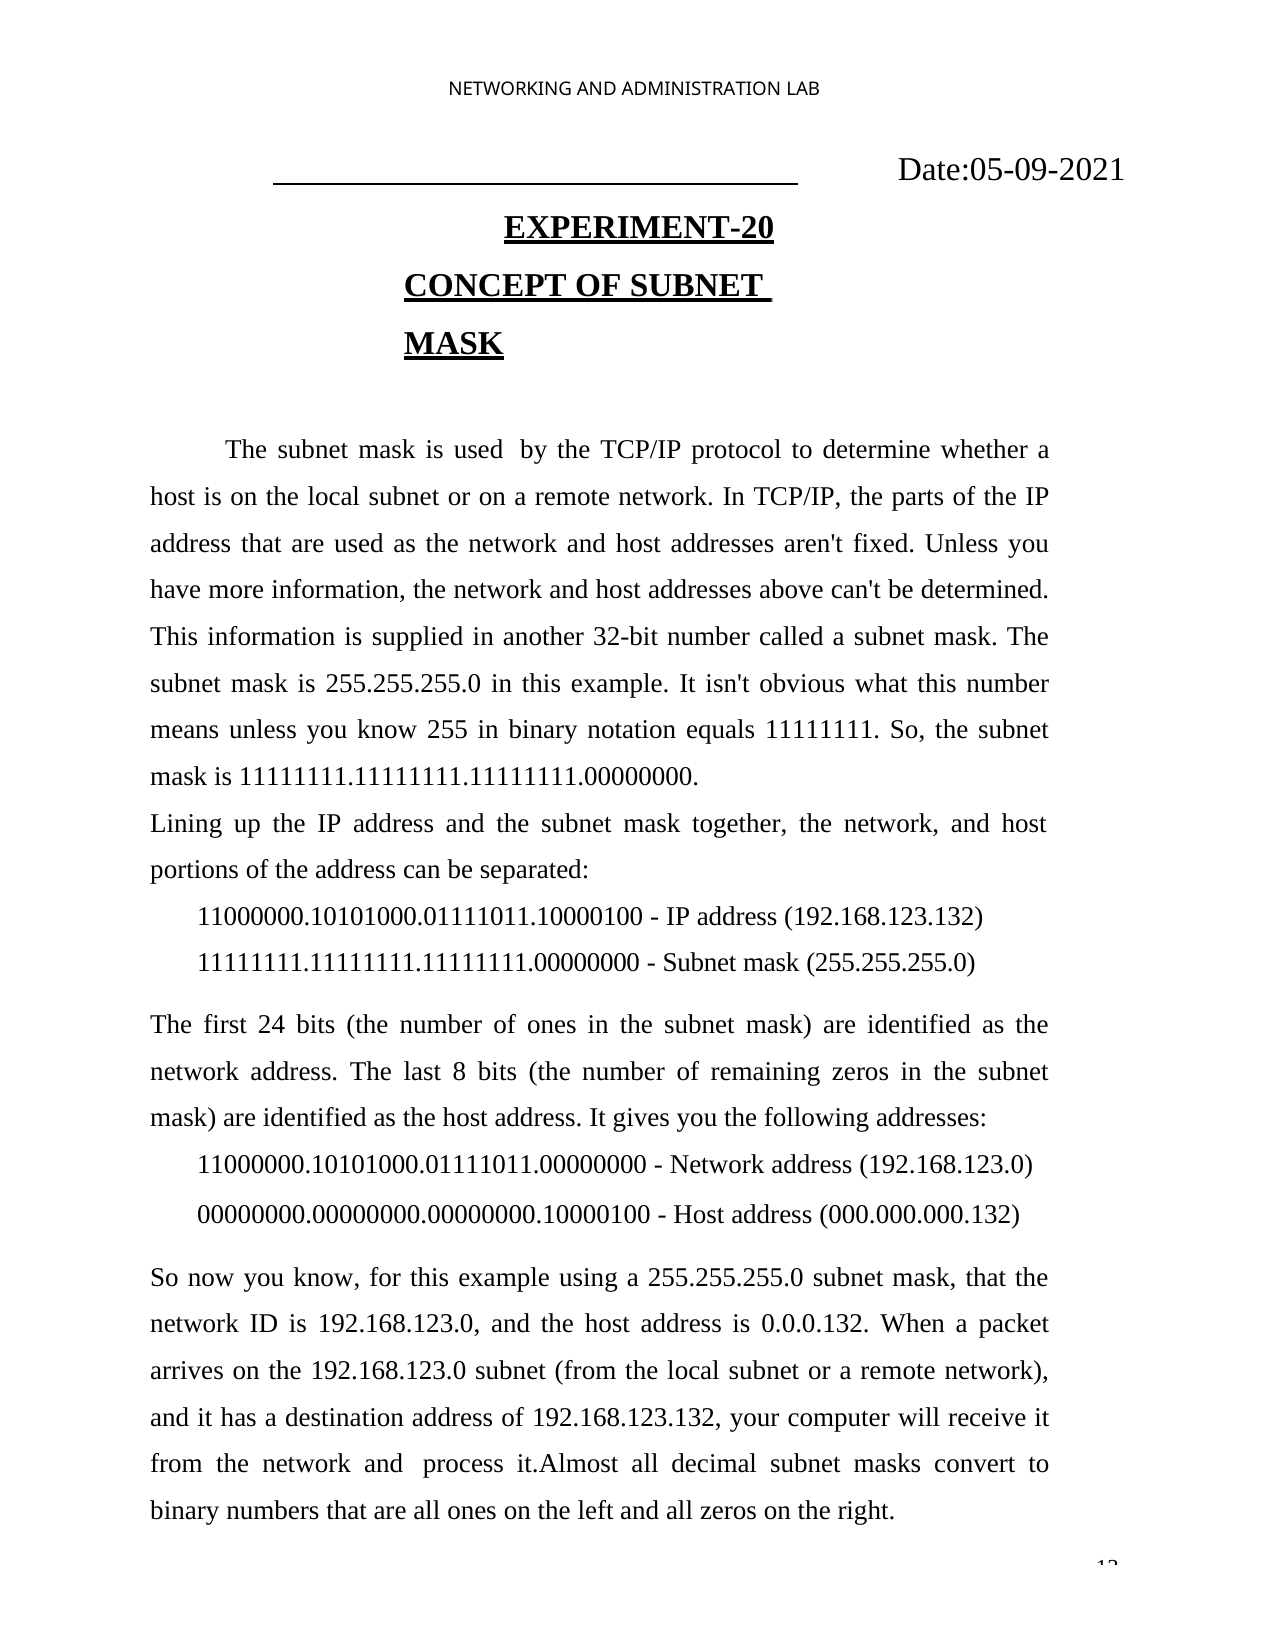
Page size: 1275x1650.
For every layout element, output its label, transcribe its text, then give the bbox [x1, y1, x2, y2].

text 11000000.10101000.01111011.10000100 - IP address (192.168.123.132) [197, 900, 1275, 931]
text 11000000.10101000.01111011.00000000 - Network address (192.168.123.0) [197, 1148, 1275, 1179]
subtitle EXPERIMENT-20 CONCEPT OF SUBNET MASK [404, 207, 869, 361]
text 11111111.11111111.11111111.00000000 - Subnet mask (255.255.255.0) [197, 946, 1275, 977]
text Lining up the IP address and the subnet mask together, the network, and host portions of the address can be separated: [150, 807, 1049, 885]
text The subnet mask is used by the TCP/IP protocol to determine whether a host is on the local subnet or on a remote network. In TCP/IP, the parts of the IP address that are used as the network and host addresses aren't fixed. Unless you have more information, the network and host addresses above can't be determined. This information is supplied in another 32-bit number called a subnet mask. The subnet mask is 255.255.255.0 in this example. It isn't obvious what this number means unless you know 255 in binary notation equals 11111111. So, the subnet mask is 11111111.11111111.11111111.00000000. [150, 434, 1050, 791]
text 00000000.00000000.00000000.10000100 - Host address (000.000.000.132) [197, 1198, 1275, 1229]
text Date:05-09-2021 [123, 149, 1125, 188]
text The first 24 bits (the number of ones in the subnet mask) are identified as the network address. The last 8 bits (the number of remaining zeros in the subnet mask) are identified as the host address. It gives you the following addresses: [150, 1008, 1050, 1133]
text So now you know, for this example using a 255.255.255.0 subnet mask, that the network ID is 192.168.123.0, and the host address is 0.0.0.132. When a packet arrives on the 192.168.123.0 subnet (from the local subnet or a remote network), and it has a destination address of 192.168.123.132, your computer will receive it from the network and process it.Almost all decimal subnet masks convert to binary numbers that are all ones on the left and all zeros on the right. [150, 1261, 1050, 1525]
